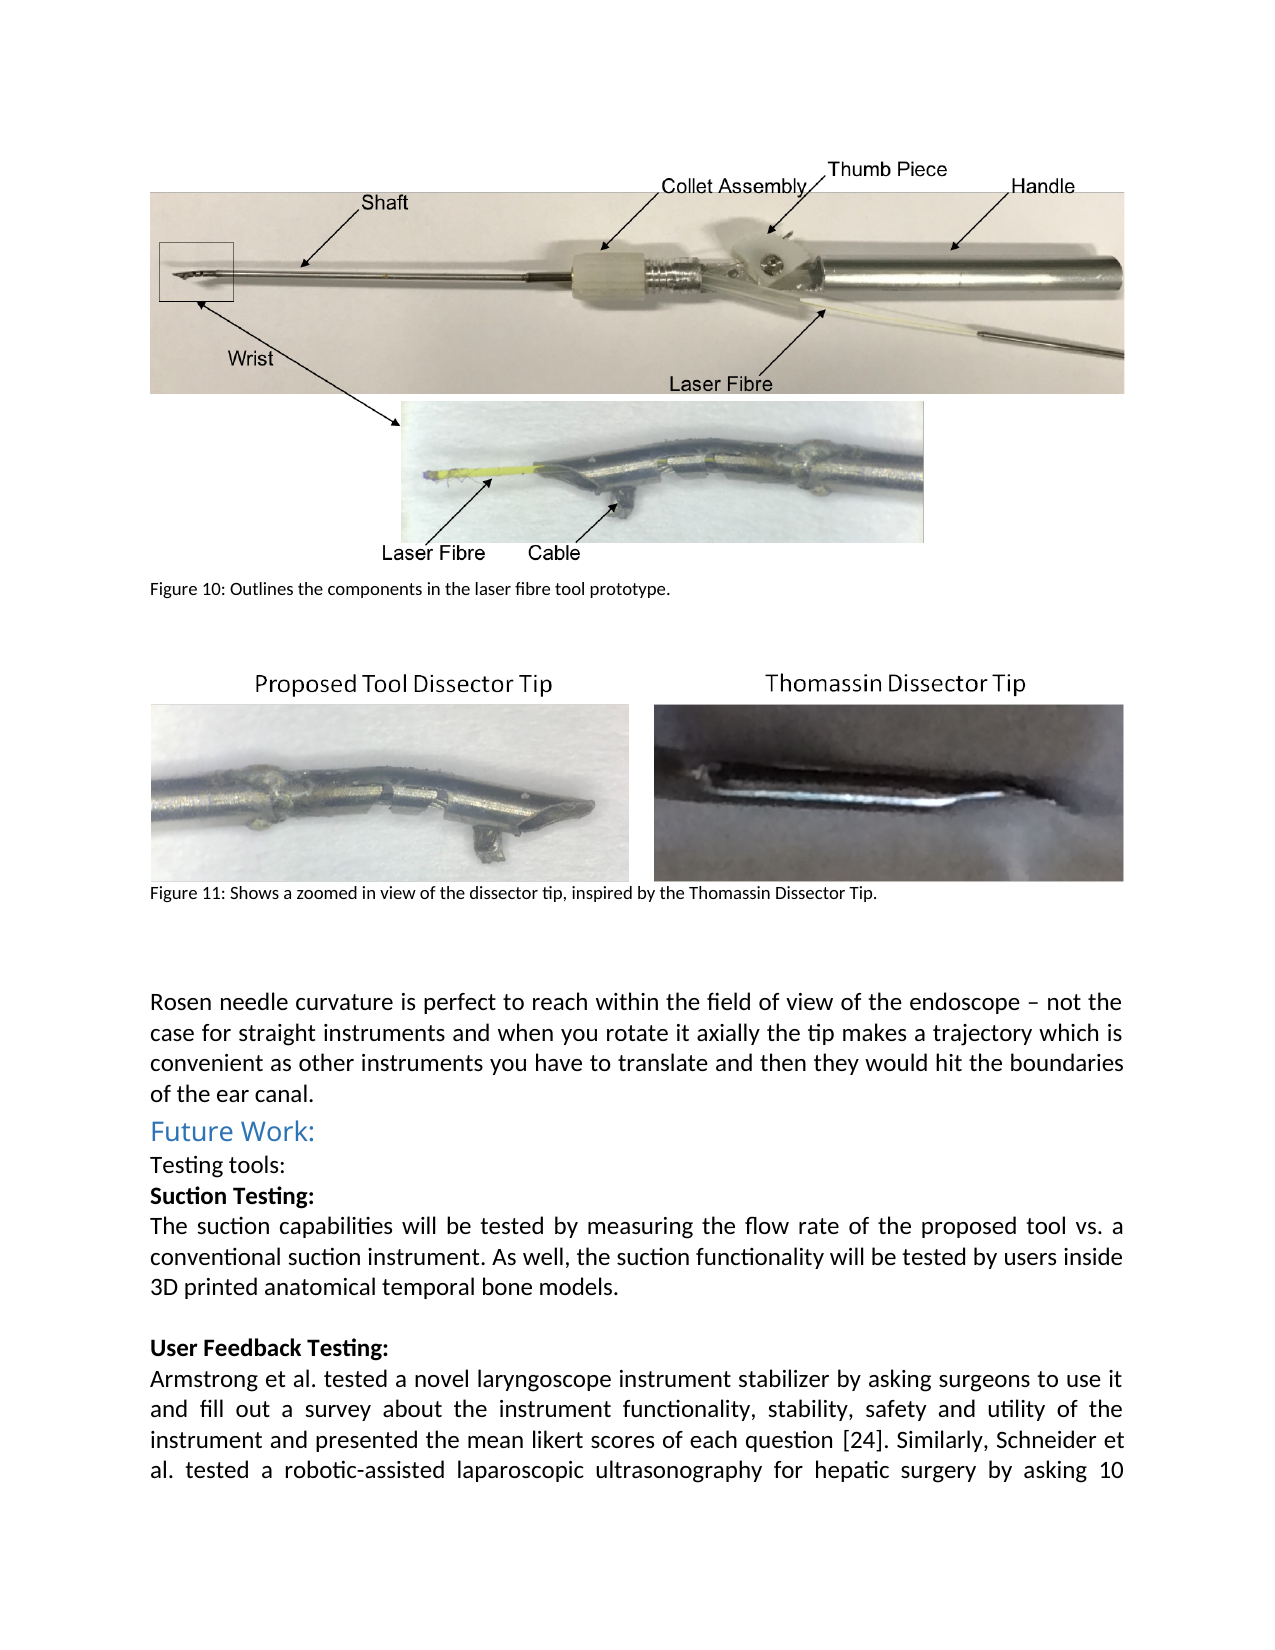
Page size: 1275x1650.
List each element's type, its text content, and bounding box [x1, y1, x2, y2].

text Suction Testing: [150, 1180, 1125, 1210]
picture [150, 150, 1125, 577]
text Rosen needle curvature is perfect to reach within the field of view of the endoscope – not the case for straight instruments and when you rotate it axially the tip makes a trajectory which is convenient as other instruments you have to translate and then they would hit the boundaries of the ear canal. [150, 986, 1125, 1108]
subtitle Future Work: [150, 1112, 1125, 1149]
picture [150, 657, 1124, 882]
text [150, 1363, 1125, 1485]
text Figure 10: Outlines the components in the laser fibre tool prototype. [150, 577, 1125, 600]
text The suction capabilities will be tested by measuring the flow rate of the proposed tool vs. a conventional suction instrument. As well, the suction functionality will be tested by users inside 3D printed anatomical temporal bone models. [150, 1210, 1125, 1302]
text Testing tools: [150, 1149, 1125, 1180]
text Figure 11: Shows a zoomed in view of the dissector tip, inspired by the Thomassin Dissector Tip. [150, 881, 1125, 904]
text User Feedback Testing: [150, 1332, 1125, 1363]
